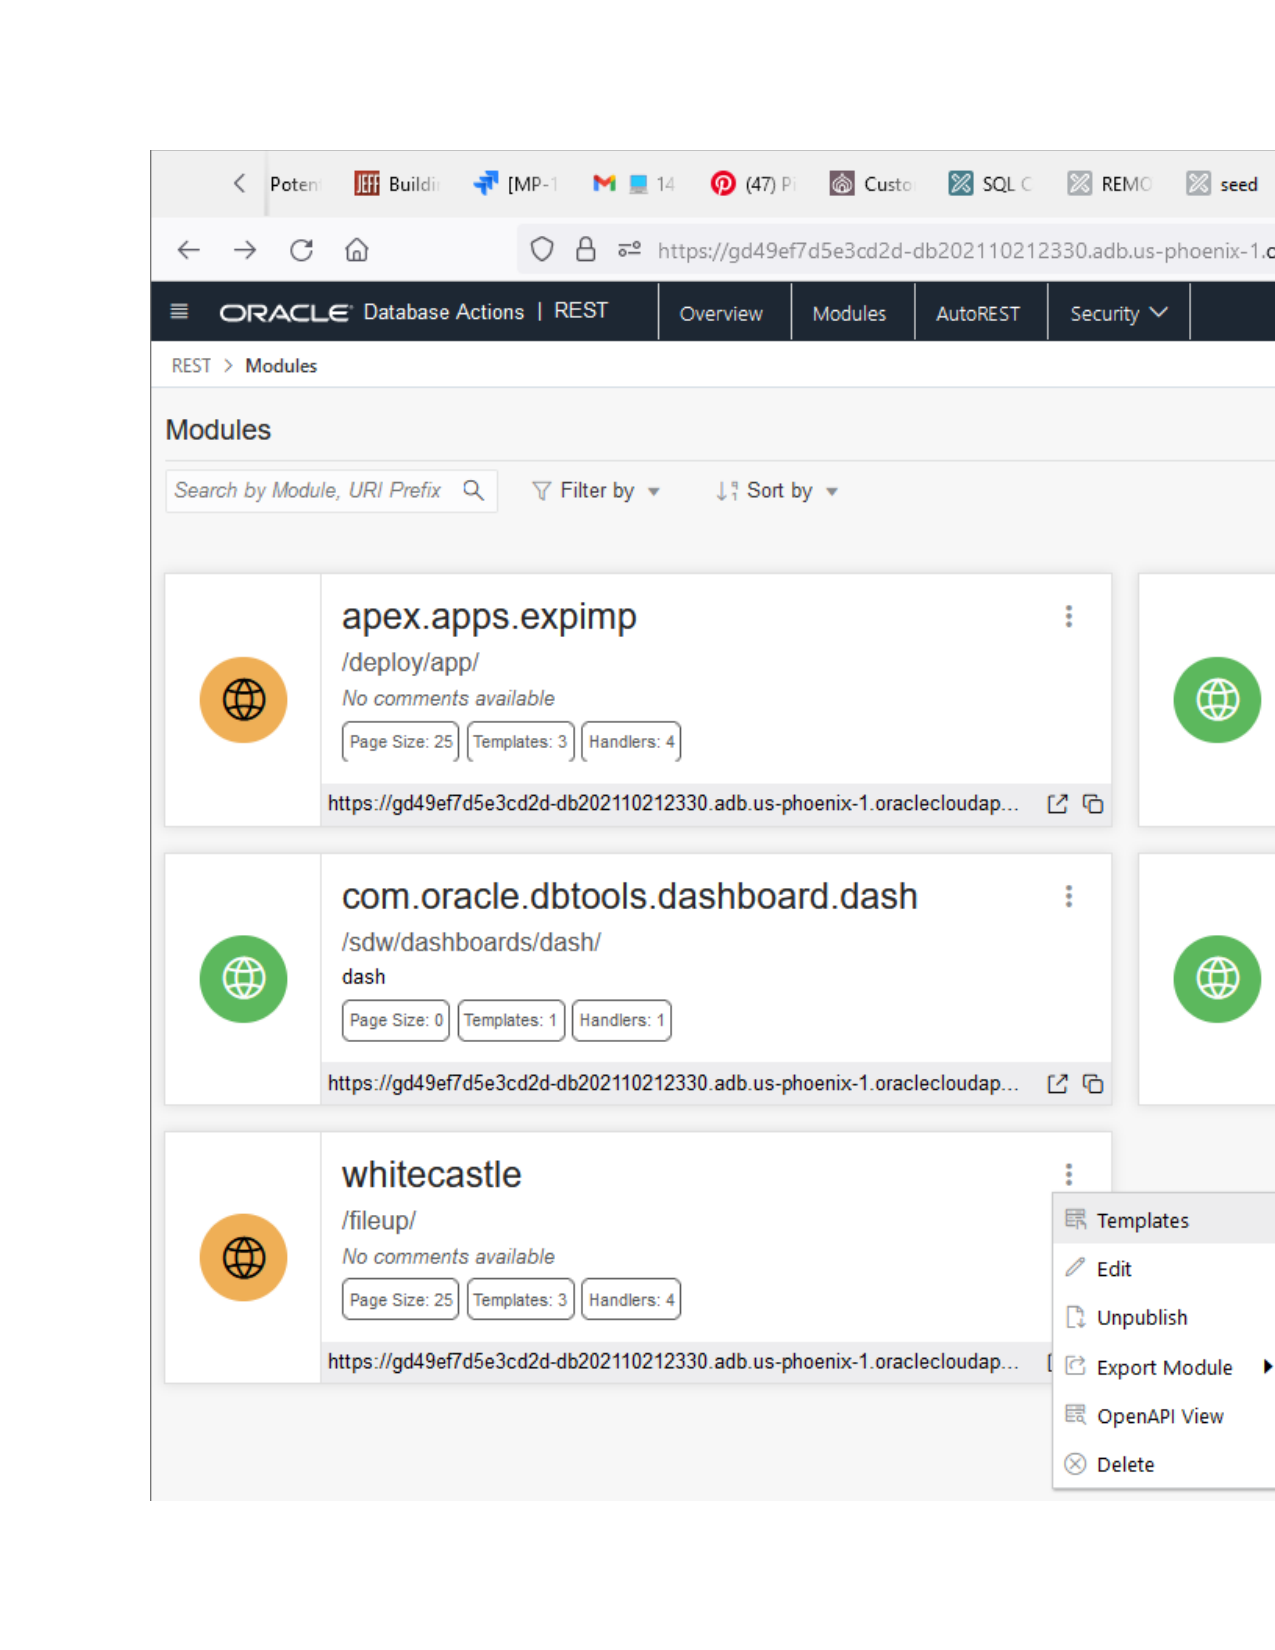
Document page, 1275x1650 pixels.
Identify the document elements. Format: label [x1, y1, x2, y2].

picture [150, 150, 1275, 1501]
